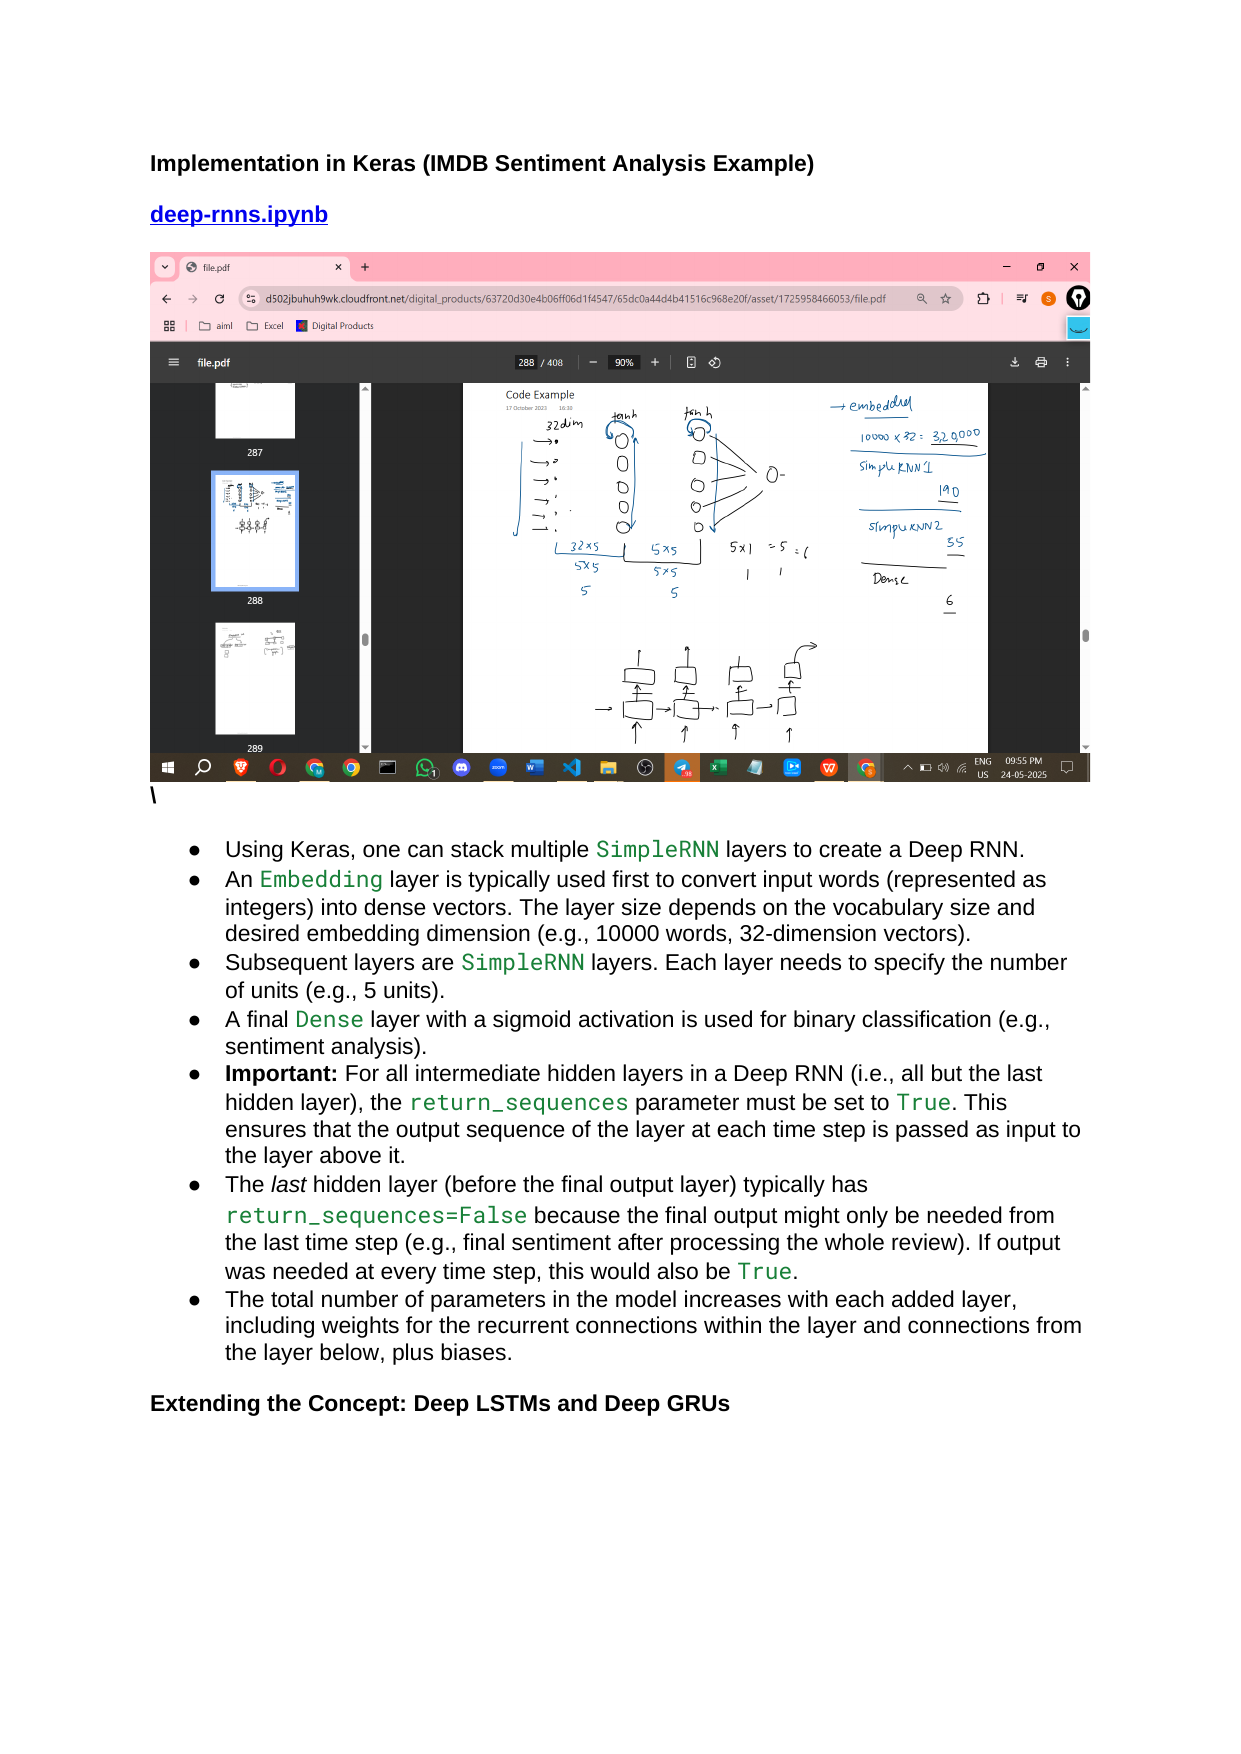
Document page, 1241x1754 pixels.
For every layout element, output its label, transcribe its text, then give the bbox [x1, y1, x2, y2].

list An Embedding layer is typically used first to convert input words (represented as integers) into dense vectors. The layer size depends on the vocabulary size and desired embedding dimension (e.g., 10000 words, 32-dimension vectors). [187, 863, 1090, 946]
list A final Dense layer with a sigmoid activation is used for binary classification (e.g., sentiment analysis). [187, 1003, 1090, 1059]
text Extending the Concept: Deep LSTMs and Deep GRUs [150, 1390, 1090, 1416]
text Implementation in Keras (IMDB Sentiment Analysis Example) [150, 150, 1090, 176]
picture [150, 252, 1091, 782]
list Using Keras, one can stack multiple SimpleRNN layers to create a Deep RNN. [187, 833, 1090, 863]
list Important: For all intermediate hidden layers in a Deep RNN (i.e., all but the last hidden layer), the return_sequences parameter must be set to True. This ensures that the output sequence of the layer at each time step is passed as input to the layer above it. [187, 1059, 1090, 1169]
list The last hidden layer (before the final output layer) typically has return_sequences=False because the final output might only be needed from the last time step (e.g., final sentiment after processing the whole review). If output was needed at every time step, this would also be True. [187, 1169, 1090, 1286]
text \ [150, 782, 1090, 808]
list Subsequent layers are SimpleRNN layers. Each layer needs to specify the number of units (e.g., 5 units). [187, 946, 1090, 1003]
text deep-rnns.ipynb [150, 201, 1090, 228]
list The total number of parameters in the model increases with each added layer, including weights for the recurrent connections within the layer and connections from the layer below, plus biases. [187, 1286, 1090, 1365]
